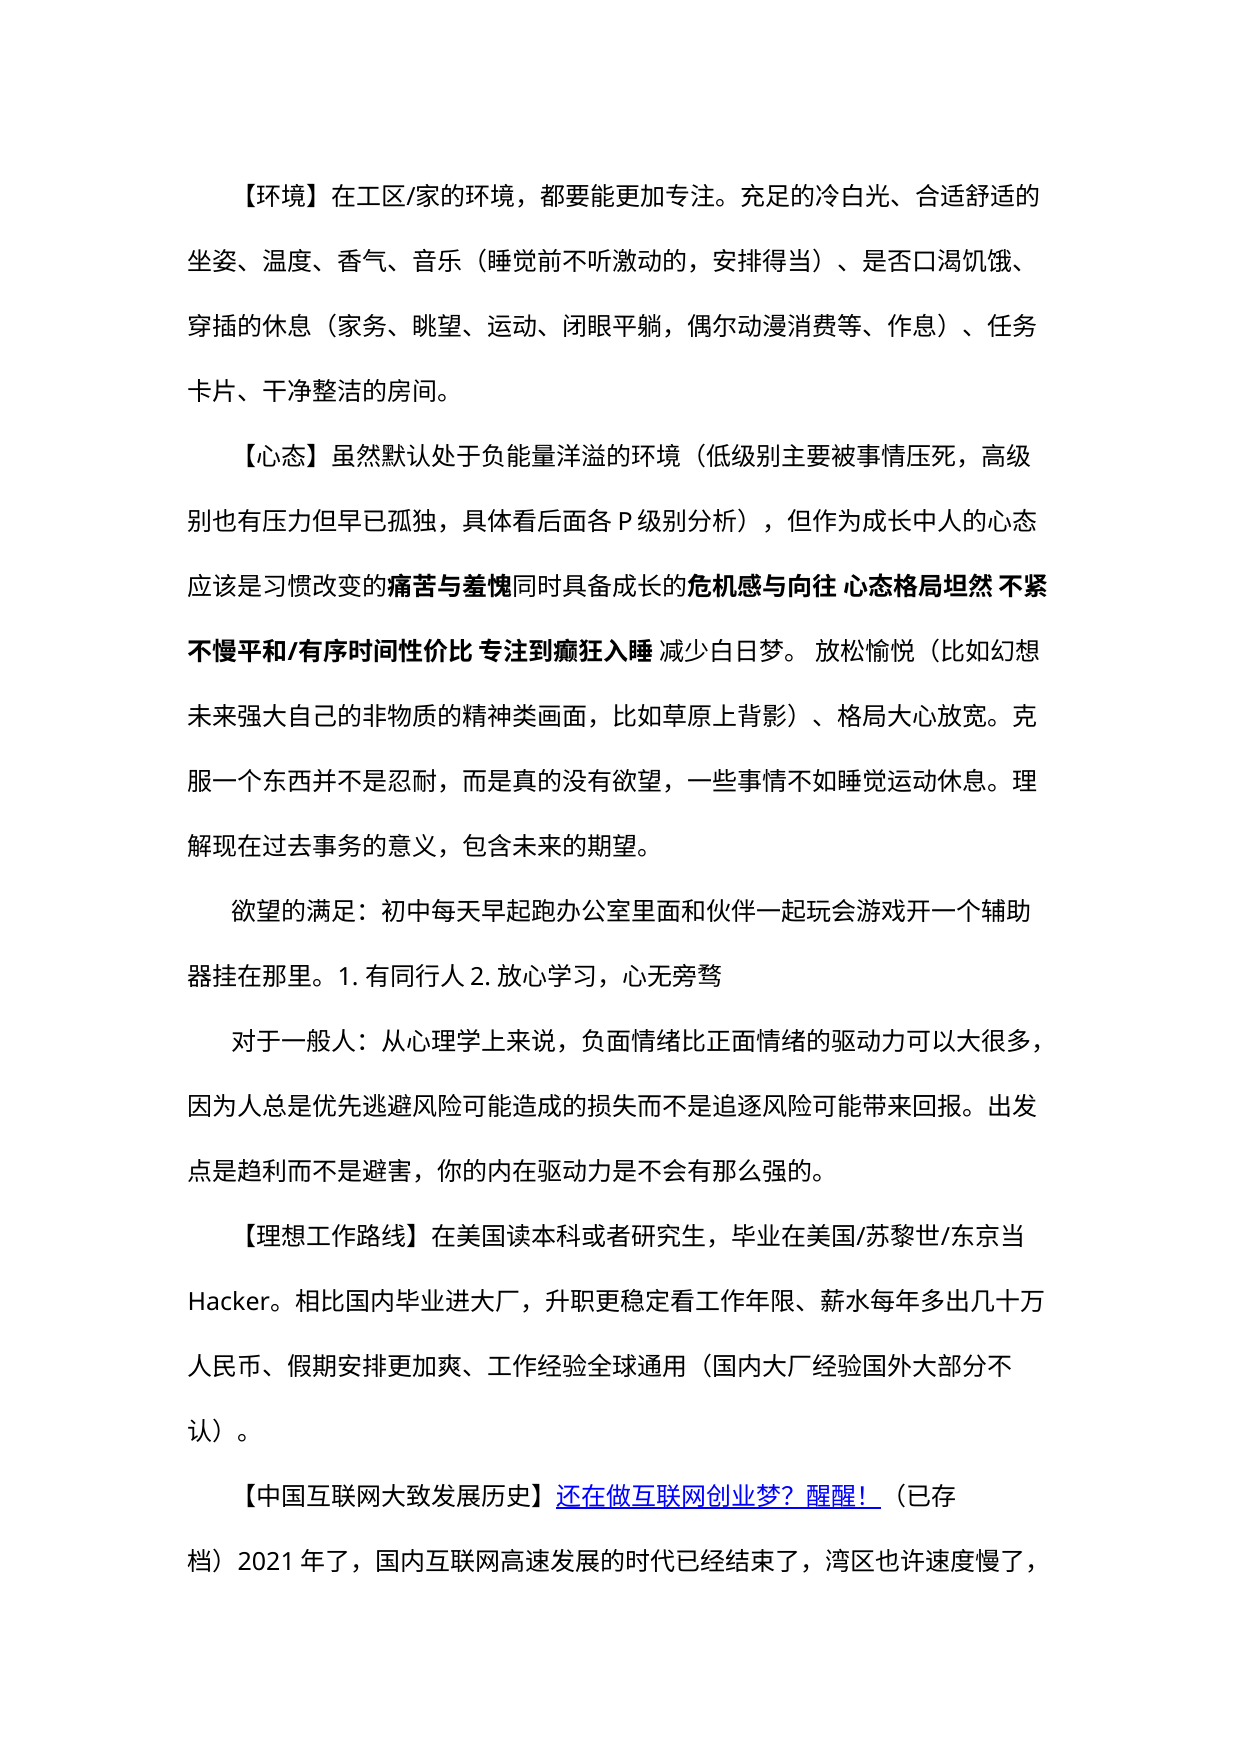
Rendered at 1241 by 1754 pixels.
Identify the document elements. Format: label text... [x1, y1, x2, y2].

text 【环境】在工区/家的环境，都要能更加专注。充足的冷白光、合适舒适的坐姿、温度、香气、音乐（睡觉前不听激动的，安排得当）、是否口渴饥饿、穿插的休息（家务、眺望、运动、闭眼平躺，偶尔动漫消费等、作息）、任务卡片、干净整洁的房间。 [187, 162, 1053, 422]
text 【理想工作路线】在美国读本科或者研究生，毕业在美国/苏黎世/东京当Hacker。相比国内毕业进大厂，升职更稳定看工作年限、薪水每年多出几十万人民币、假期安排更加爽、工作经验全球通用（国内大厂经验国外大部分不认）。 [187, 1202, 1053, 1462]
text 对于一般人：从心理学上来说，负面情绪比正面情绪的驱动力可以大很多，因为人总是优先逃避风险可能造成的损失而不是追逐风险可能带来回报。出发点是趋利而不是避害，你的内在驱动力是不会有那么强的。 [187, 1007, 1053, 1202]
text 【心态】虽然默认处于负能量洋溢的环境（低级别主要被事情压死，高级别也有压力但早已孤独，具体看后面各P级别分析），但作为成长中人的心态应该是习惯改变的痛苦与羞愧同时具备成长的危机感与向往 心态格局坦然 不紧不慢平和/有序时间性价比 专注到癫狂入睡 减少白日梦。 放松愉悦（比如幻想未来强大自己的非物质的精神类画面，比如草原上背影）、格局大心放宽。克服一个东西并不是忍耐，而是真的没有欲望，一些事情不如睡觉运动休息。理解现在过去事务的意义，包含未来的期望。 [187, 422, 1053, 877]
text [187, 1462, 1053, 1592]
text 欲望的满足：初中每天早起跑办公室里面和伙伴一起玩会游戏开一个辅助器挂在那里。1. 有同行人2. 放心学习，心无旁骛 [187, 877, 1053, 1007]
